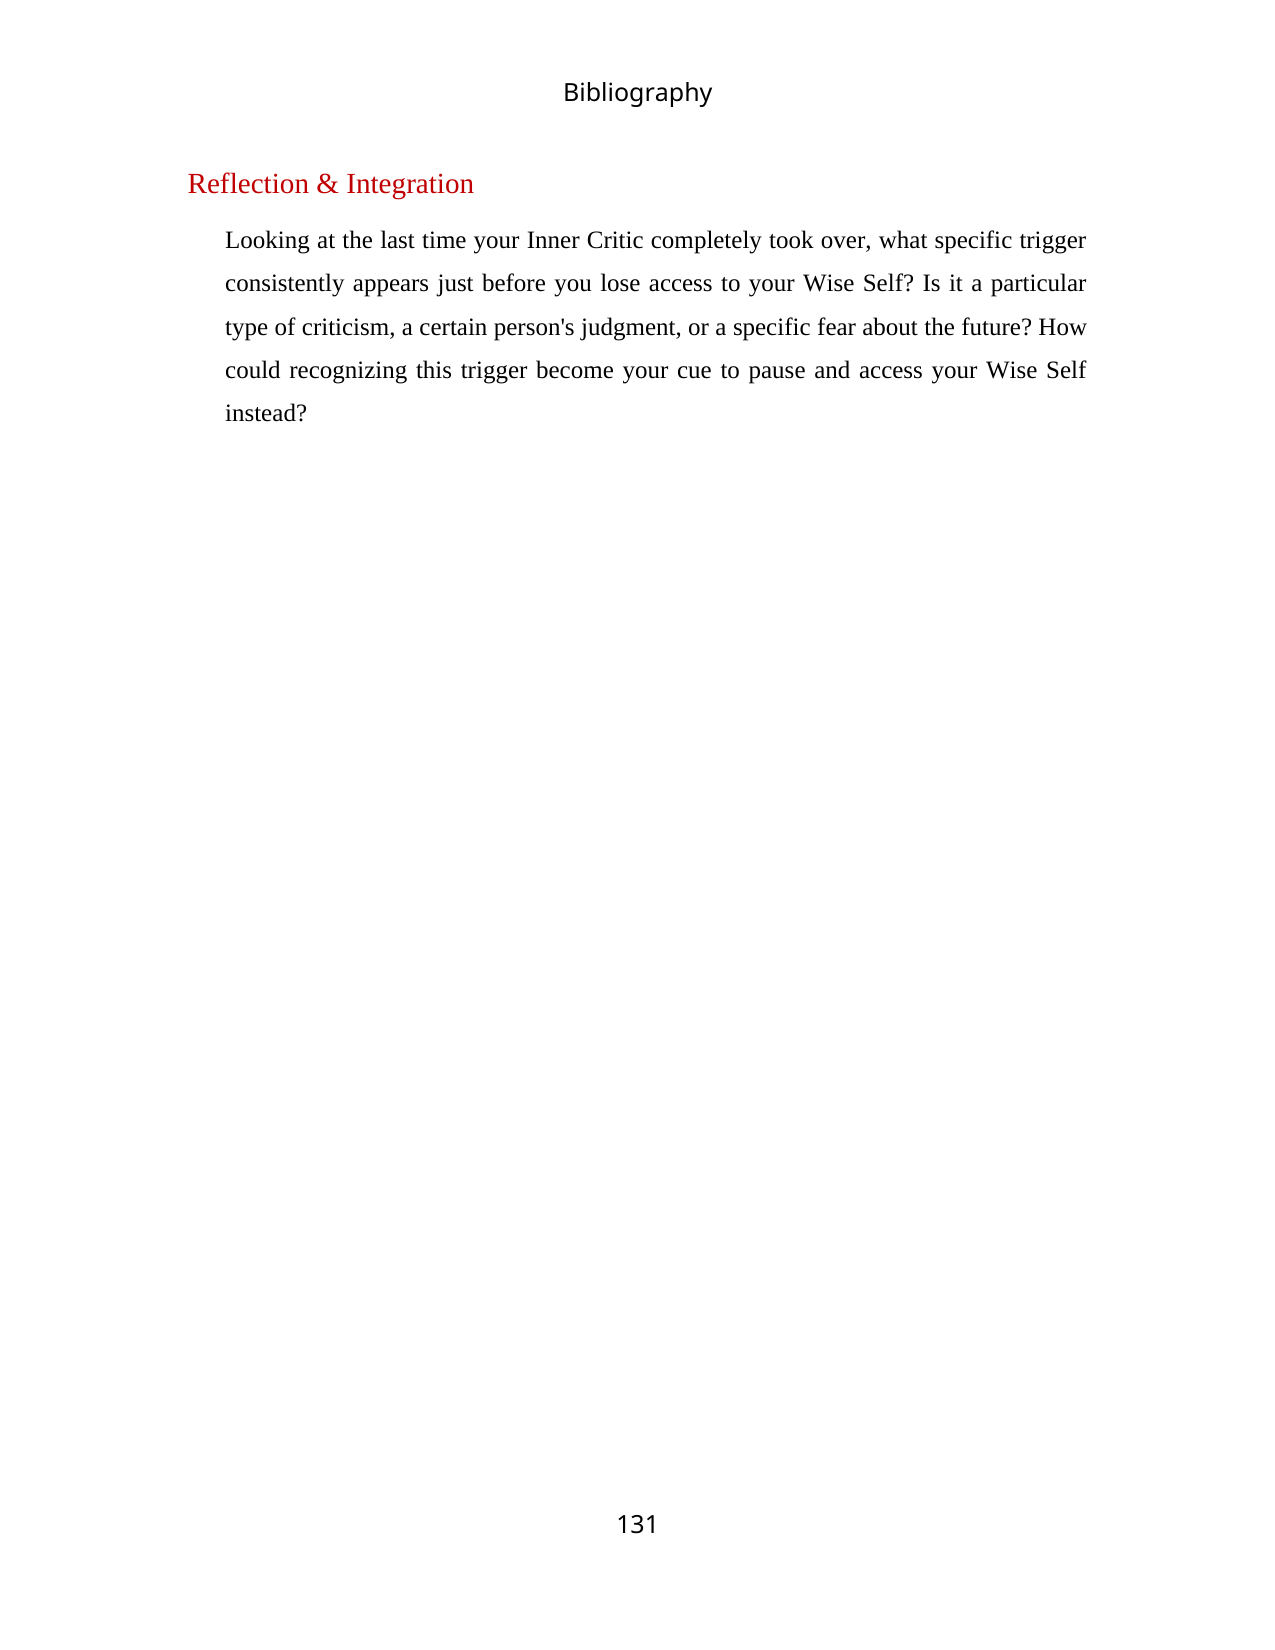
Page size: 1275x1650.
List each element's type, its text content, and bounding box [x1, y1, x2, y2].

subtitle Reflection & Integration [187, 167, 1087, 200]
list Looking at the last time your Inner Critic completely took over, what specific trigger consistently appears just before you lose access to your Wise Self? Is it a particular type of criticism, a certain person's judgment, or a specific fear about the future? How could recognizing this trigger become your cue to pause and access your Wise Self instead? [225, 225, 1087, 427]
